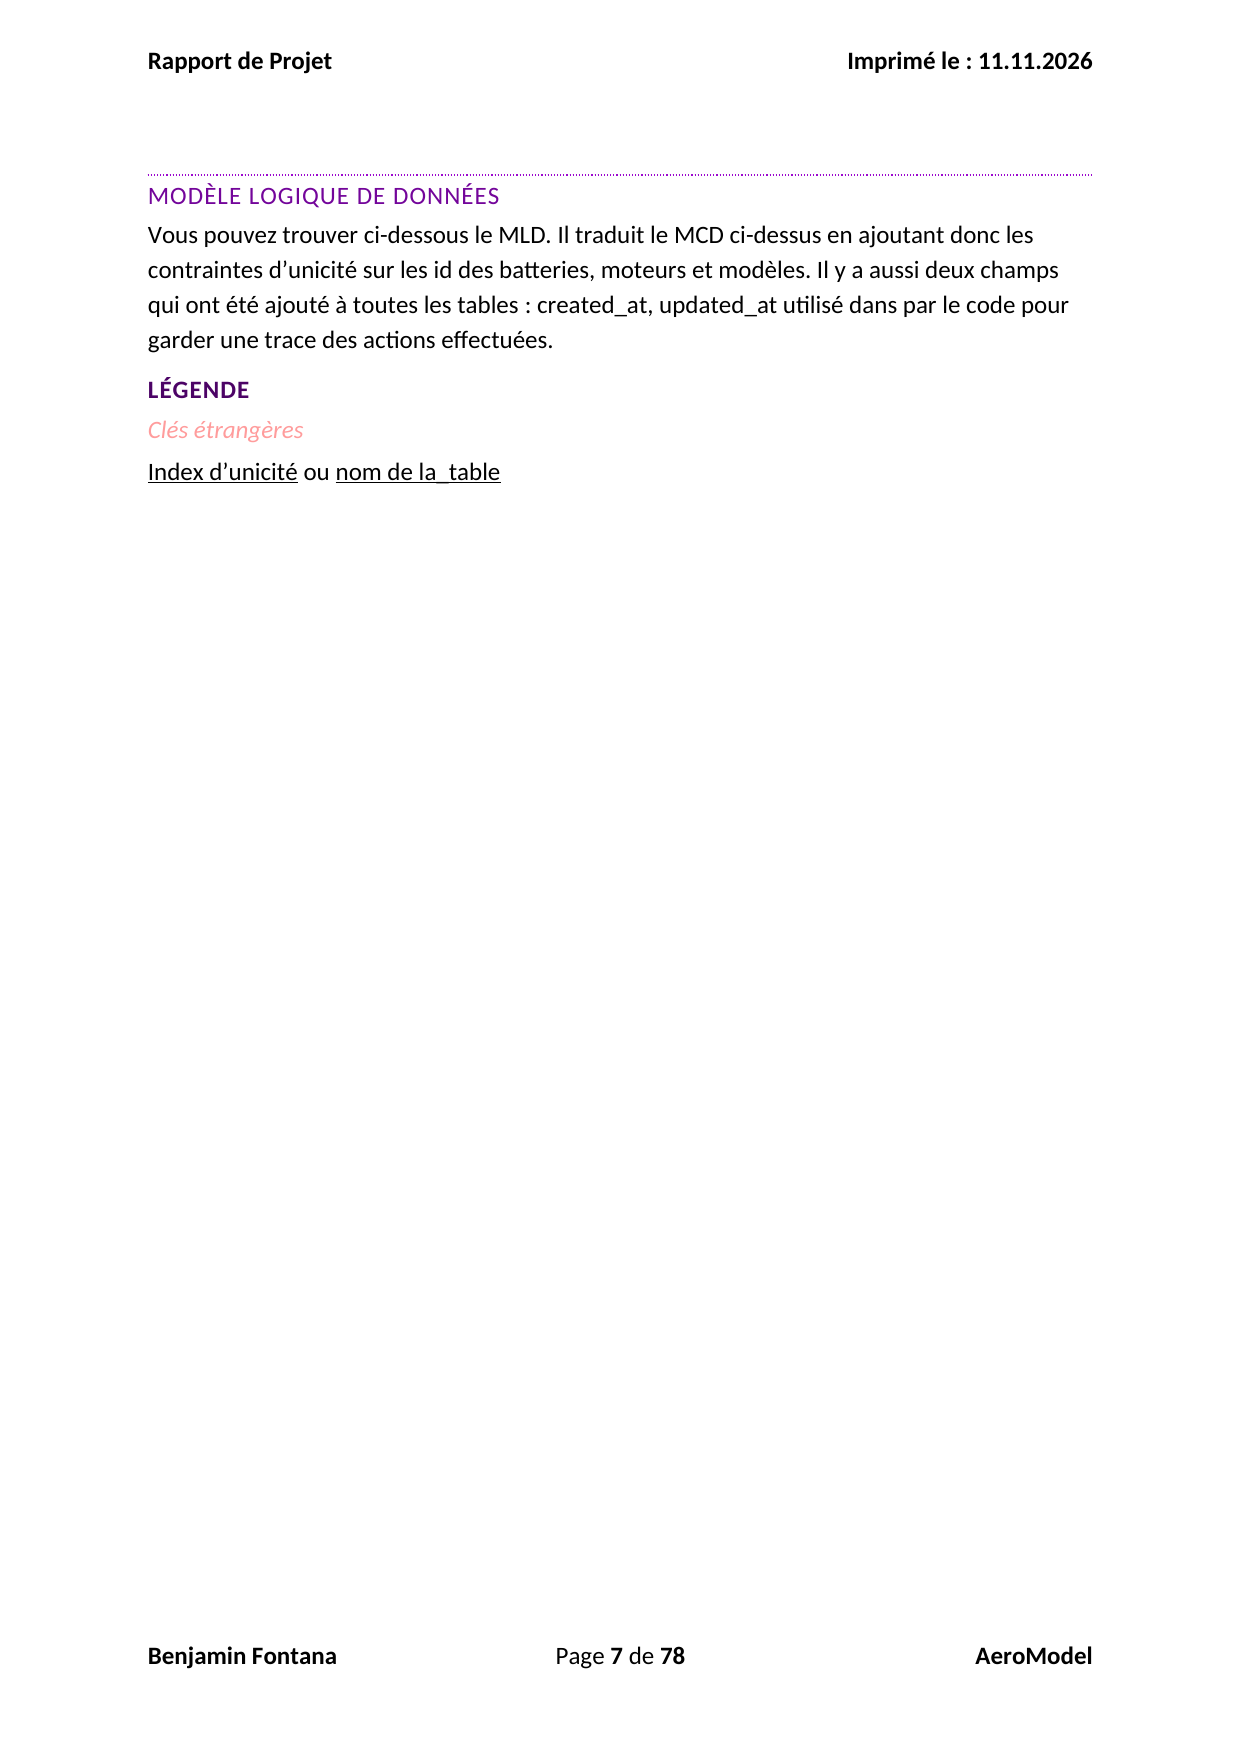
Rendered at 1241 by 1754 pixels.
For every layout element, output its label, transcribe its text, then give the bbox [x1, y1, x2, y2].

subtitle Modèle logique de données [148, 174, 1092, 211]
text Légende [148, 374, 1092, 404]
text Vous pouvez trouver ci-dessous le MLD. Il traduit le MCD ci-dessus en ajoutant donc les contraintes d’unicité sur les id des batteries, moteurs et modèles. Il y a aussi deux champs qui ont été ajouté à toutes les tables : created_at, updated_at utilisé dans par le code pour garder une trace des actions effectuées. [148, 219, 1092, 355]
text Index d’unicité ou nom de la_table [148, 456, 1092, 486]
text Clés étrangères [148, 415, 1092, 445]
